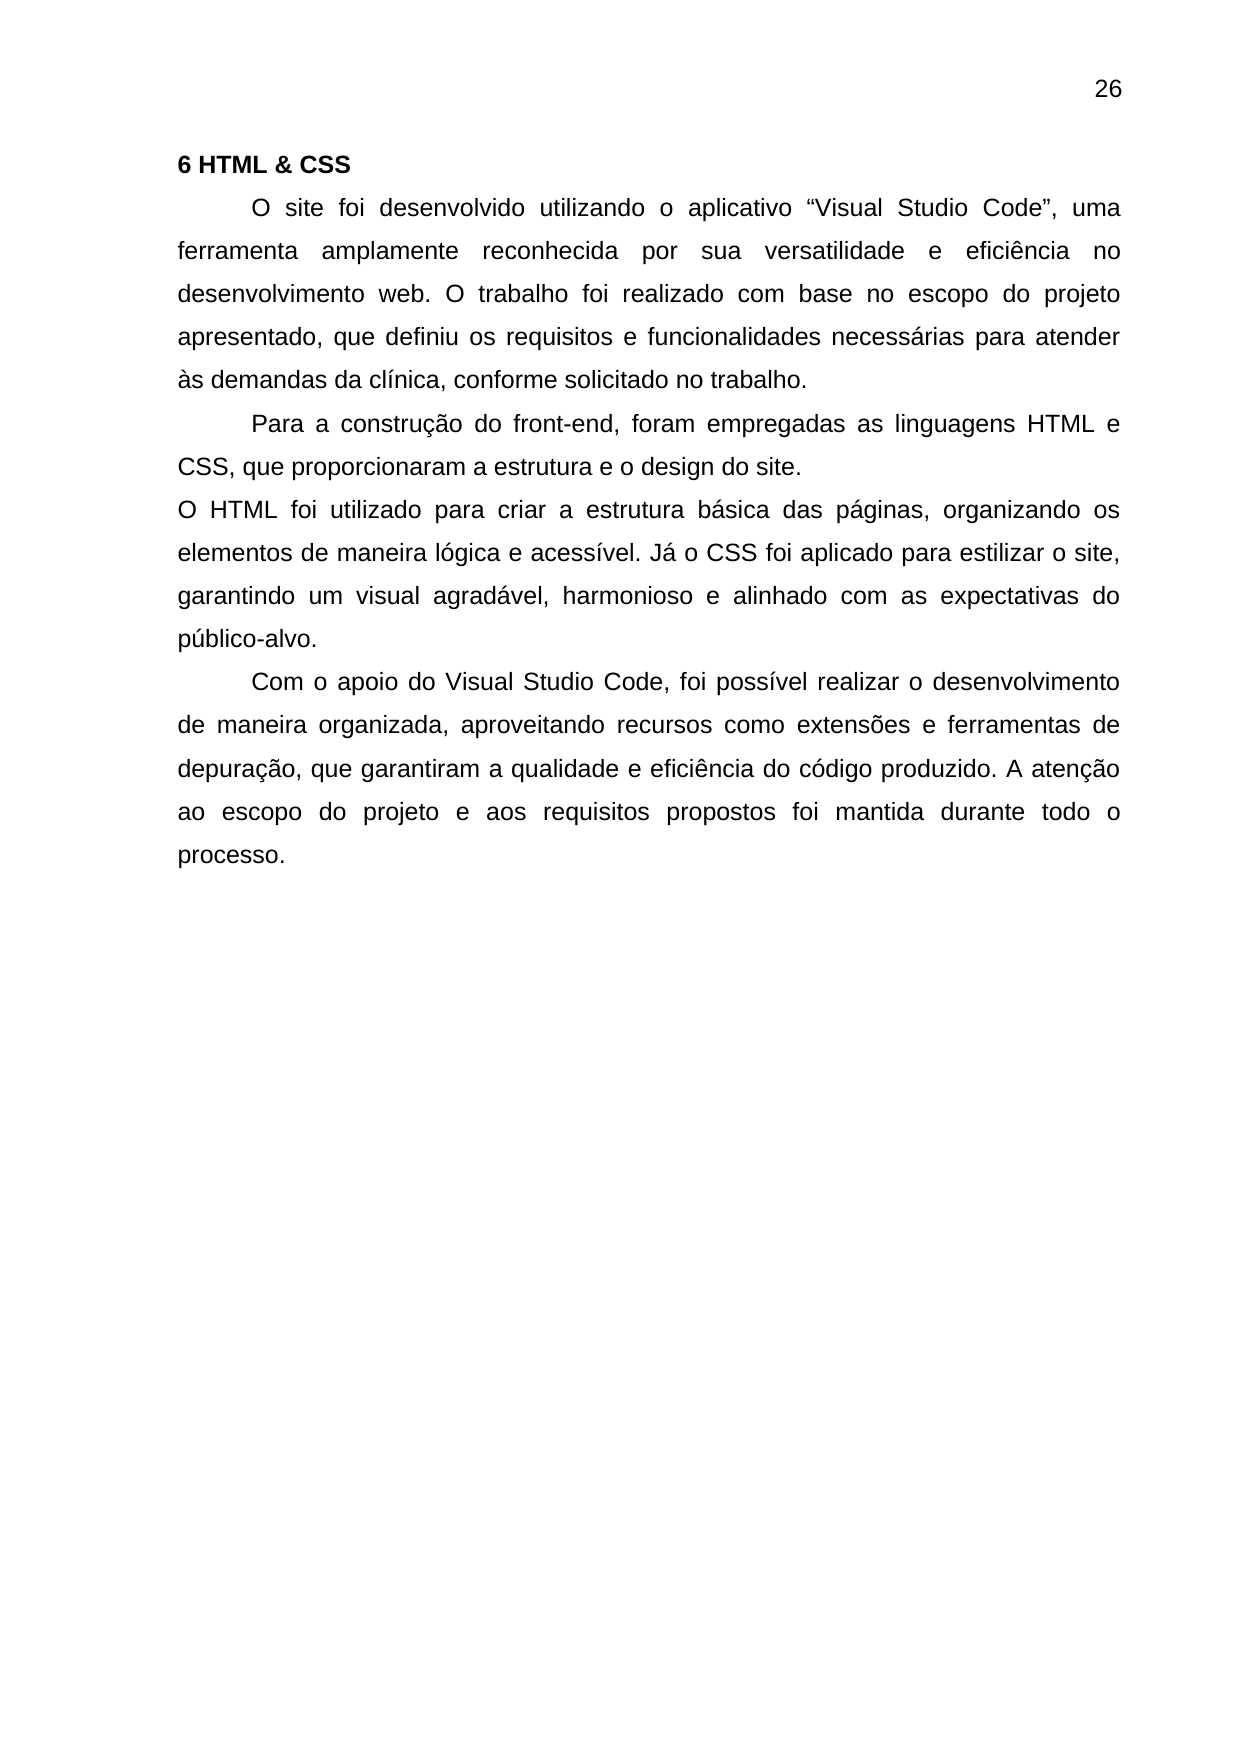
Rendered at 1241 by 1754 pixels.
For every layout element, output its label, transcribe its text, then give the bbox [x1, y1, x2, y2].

text Para a construção do front-end, foram empregadas as linguagens HTML e CSS, que proporcionaram a estrutura e o design do site. [177, 408, 1122, 480]
subtitle 6 HTML & CSS [177, 150, 1122, 178]
text O site foi desenvolvido utilizando o aplicativo “Visual Studio Code”, uma ferramenta amplamente reconhecida por sua versatilidade e eficiência no desenvolvimento web. O trabalho foi realizado com base no escopo do projeto apresentado, que definiu os requisitos e funcionalidades necessárias para atender às demandas da clínica, conforme solicitado no trabalho. [177, 193, 1122, 394]
text Com o apoio do Visual Studio Code, foi possível realizar o desenvolvimento de maneira organizada, aproveitando recursos como extensões e ferramentas de depuração, que garantiram a qualidade e eficiência do código produzido. A atenção ao escopo do projeto e aos requisitos propostos foi mantida durante todo o processo. [177, 667, 1122, 868]
text O HTML foi utilizado para criar a estrutura básica das páginas, organizando os elementos de maneira lógica e acessível. Já o CSS foi aplicado para estilizar o site, garantindo um visual agradável, harmonioso e alinhado com as expectativas do público-alvo. [177, 495, 1122, 653]
